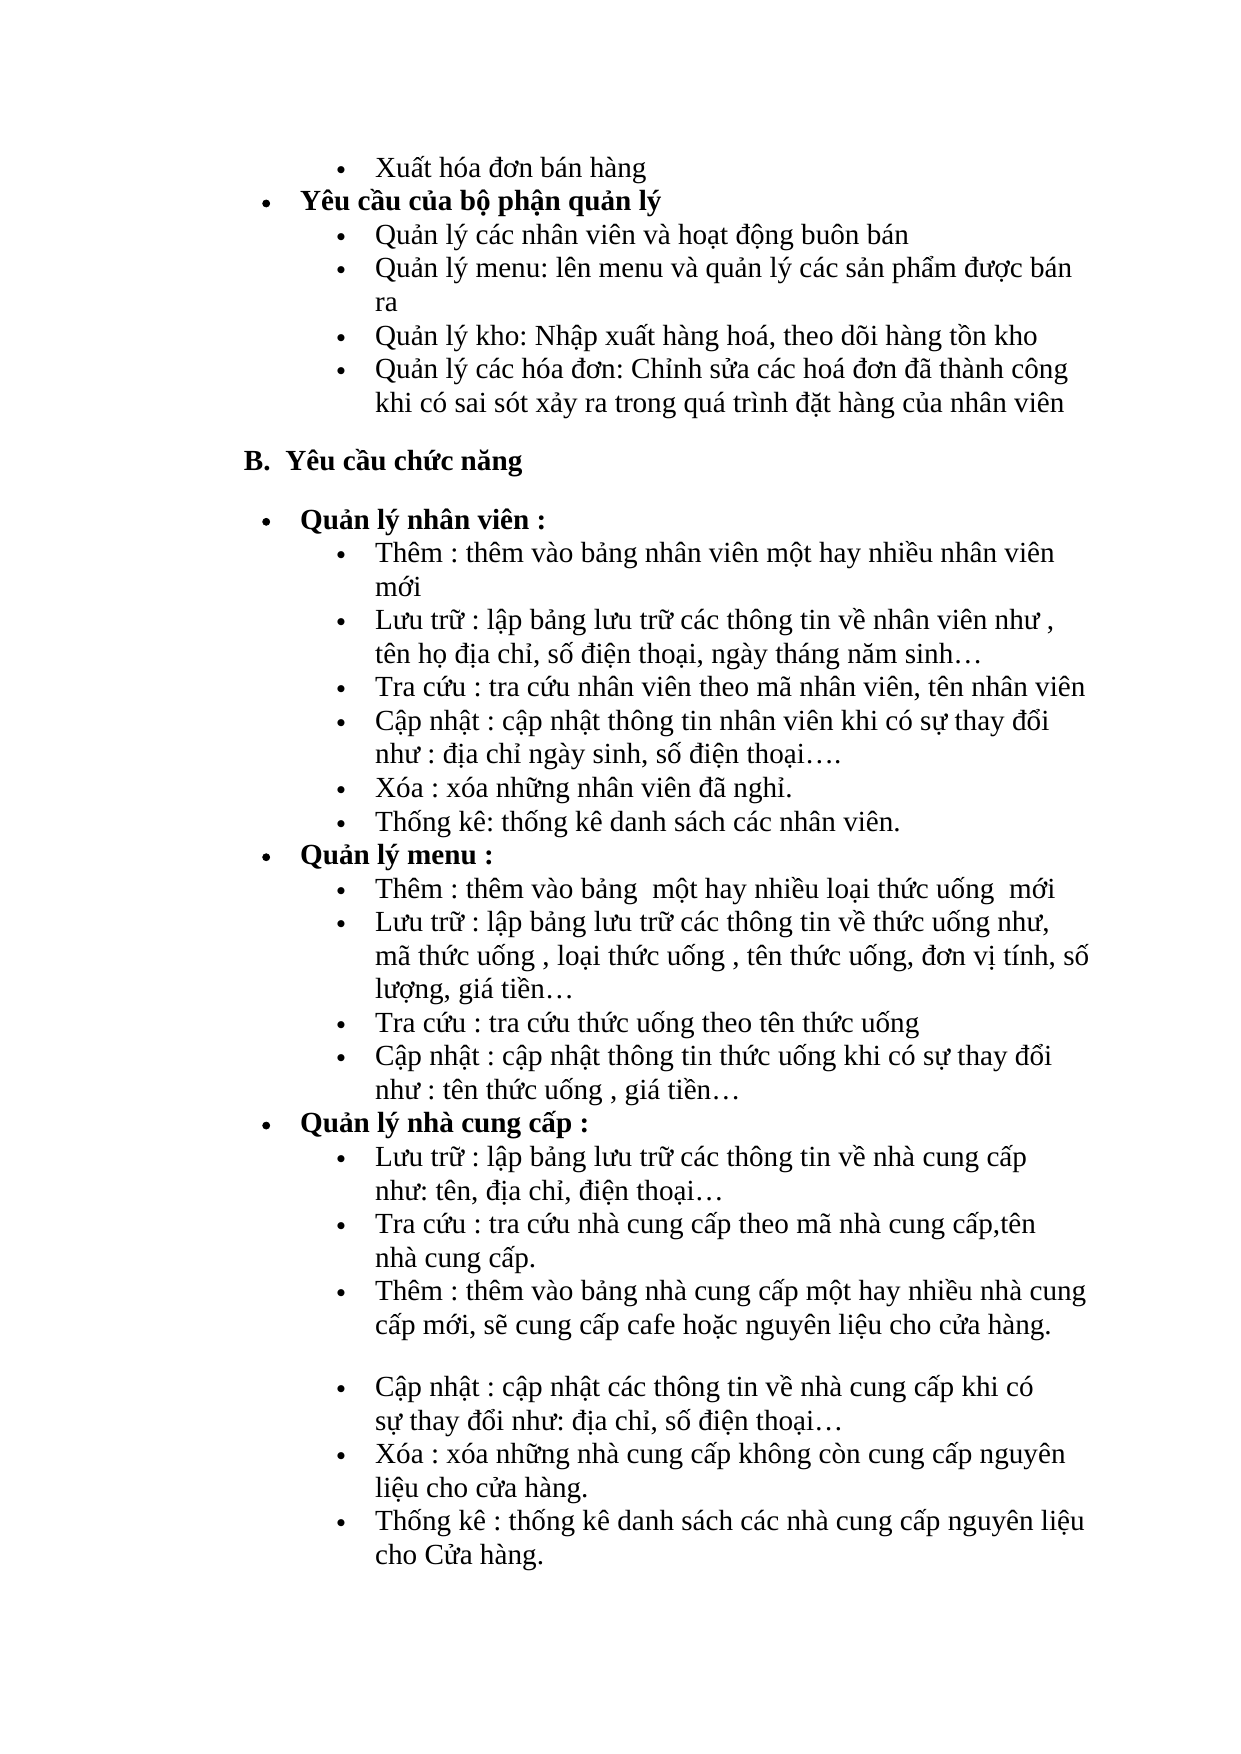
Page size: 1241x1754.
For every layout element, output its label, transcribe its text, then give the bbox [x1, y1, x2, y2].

list Thống kê: thống kê danh sách các nhân viên. [337, 804, 1026, 837]
list Quản lý nhân viên : [262, 502, 1090, 535]
list Quản lý các hóa đơn: Chỉnh sửa các hoá đơn đã thành công khi có sai sót xảy ra trong quá trình đặt hàng của nhân viên [337, 351, 1090, 418]
list Thêm : thêm vào bảng nhân viên một hay nhiều nhân viên mới [337, 535, 1090, 602]
list Cập nhật : cập nhật thông tin thức uống khi có sự thay đổi như : tên thức uống , giá tiền… [337, 1038, 1090, 1106]
list Yêu cầu của bộ phận quản lý [262, 183, 1090, 217]
list Tra cứu : tra cứu nhân viên theo mã nhân viên, tên nhân viên [337, 669, 1090, 703]
list Tra cứu : tra cứu thức uống theo tên thức uống [337, 1005, 1090, 1038]
list Xóa : xóa những nhà cung cấp không còn cung cấp nguyên liệu cho cửa hàng. [337, 1436, 1090, 1503]
list Lưu trữ : lập bảng lưu trữ các thông tin về nhân viên như , tên họ địa chỉ, số điện thoại, ngày tháng năm sinh… [337, 602, 1090, 669]
list Cập nhật : cập nhật các thông tin về nhà cung cấp khi có sự thay đổi như: địa chỉ, số điện thoại… [337, 1369, 1055, 1436]
list Quản lý các nhân viên và hoạt động buôn bán [337, 217, 1090, 251]
list Lưu trữ : lập bảng lưu trữ các thông tin về thức uống như, mã thức uống , loại thức uống , tên thức uống, đơn vị tính, số lượng, giá tiền… [337, 904, 1090, 1005]
list Quản lý menu: lên menu và quản lý các sản phẩm được bán ra [337, 251, 1090, 318]
list Thống kê : thống kê danh sách các nhà cung cấp nguyên liệu cho Cửa hàng. [337, 1503, 1090, 1570]
text B. Yêu cầu chức năng [244, 443, 1090, 477]
list Xuất hóa đơn bán hàng [337, 150, 1090, 183]
list Quản lý nhà cung cấp : [262, 1106, 1090, 1139]
list Tra cứu : tra cứu nhà cung cấp theo mã nhà cung cấp,tên nhà cung cấp. [337, 1206, 1053, 1273]
list Cập nhật : cập nhật thông tin nhân viên khi có sự thay đổi như : địa chỉ ngày sinh, số điện thoại…. [337, 703, 1090, 770]
list Thêm : thêm vào bảng nhà cung cấp một hay nhiều nhà cung cấp mới, sẽ cung cấp cafe hoặc nguyên liệu cho cửa hàng. [337, 1273, 1090, 1340]
list Lưu trữ : lập bảng lưu trữ các thông tin về nhà cung cấp như: tên, địa chỉ, điện thoại… [337, 1139, 1053, 1206]
list Xóa : xóa những nhân viên đã nghỉ. [337, 770, 1090, 804]
list Thêm : thêm vào bảng một hay nhiều loại thức uống mới [337, 871, 1090, 904]
list Quản lý menu : [262, 837, 1090, 871]
list Quản lý kho: Nhập xuất hàng hoá, theo dõi hàng tồn kho [337, 318, 1090, 351]
